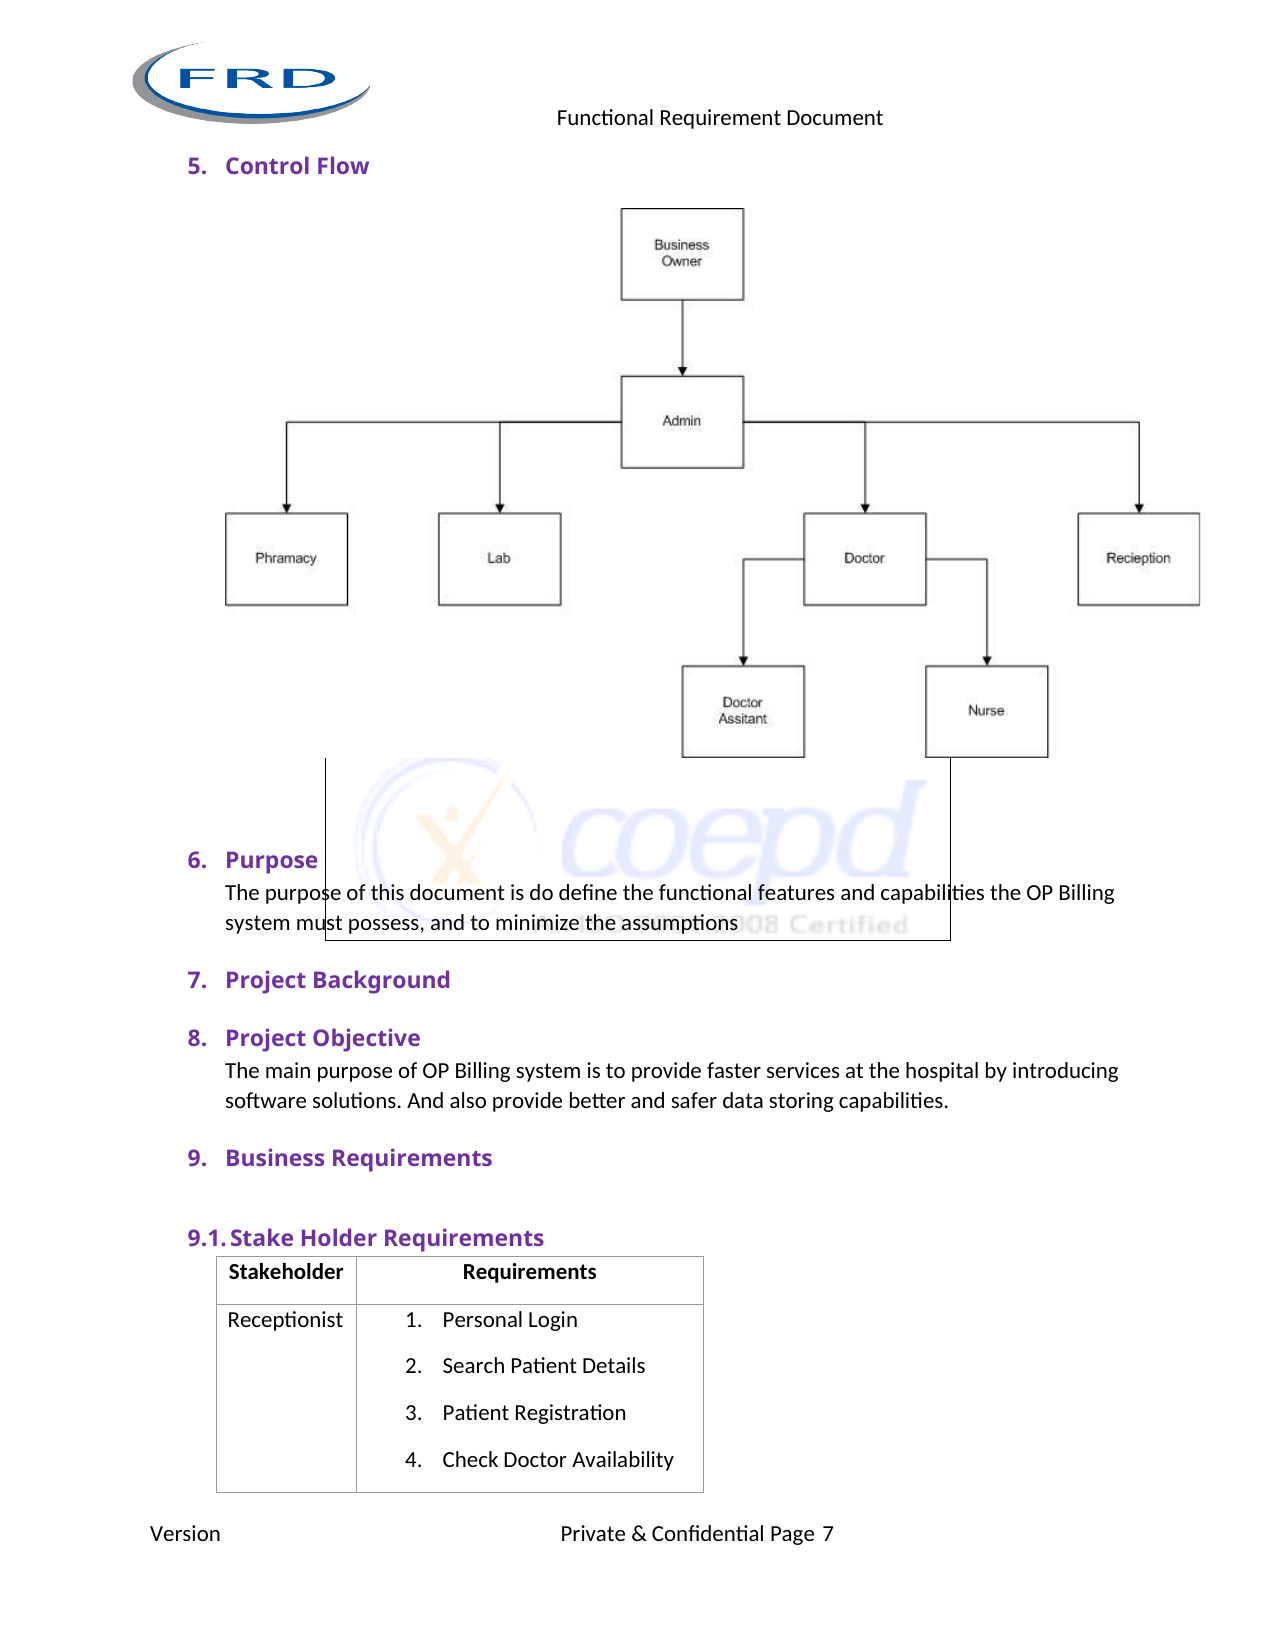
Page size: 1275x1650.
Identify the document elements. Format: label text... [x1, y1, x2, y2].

subtitle Stake Holder Requirements [187, 1222, 1125, 1253]
text The main purpose of OP Billing system is to provide faster services at the hospital by introducing software solutions. And also provide better and safer data storing capabilities. [225, 1056, 1125, 1114]
table_header Stakeholder [217, 1257, 356, 1304]
subtitle Business Requirements [187, 1142, 1125, 1173]
subtitle Purpose [187, 844, 1125, 876]
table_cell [357, 1305, 703, 1492]
table_cell Receptionist [217, 1305, 356, 1492]
subtitle Control Flow [187, 150, 1125, 181]
subtitle Project Background [187, 964, 1125, 995]
table_header Requirements [357, 1257, 703, 1304]
text The purpose of this document is do define the functional features and capabilities the OP Billing system must possess, and to minimize the assumptions [225, 878, 1125, 936]
picture [132, 42, 371, 126]
subtitle Project Objective [187, 1022, 1125, 1054]
picture [225, 208, 1200, 758]
